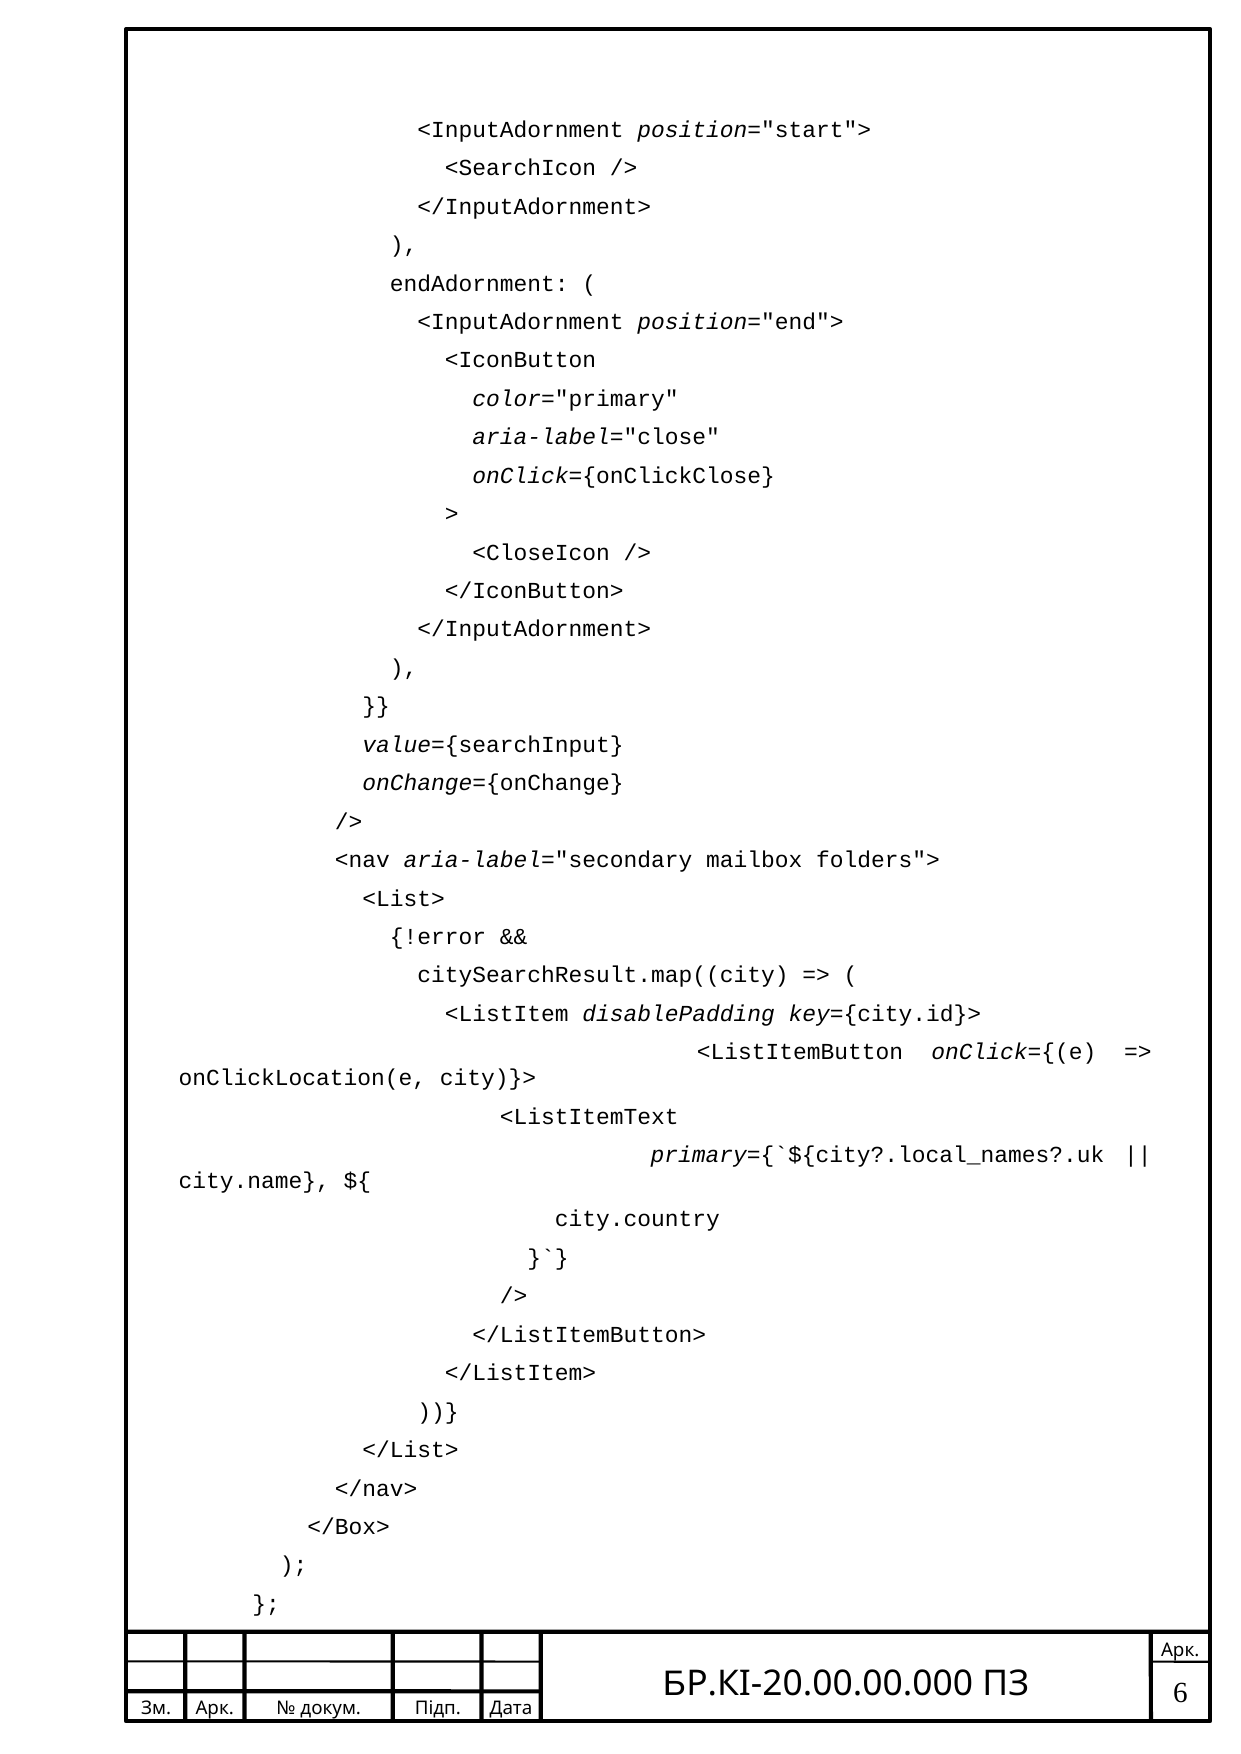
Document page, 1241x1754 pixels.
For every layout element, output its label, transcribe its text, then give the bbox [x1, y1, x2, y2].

text <InputAdornment position="end"> [178, 310, 1152, 336]
text /> [178, 810, 1152, 836]
text ))} [178, 1400, 1152, 1426]
text <ListItem disablePadding key={city.id}> [178, 1002, 1152, 1028]
text </List> [178, 1438, 1152, 1464]
text <SearchIcon /> [178, 157, 1152, 182]
text <nav aria-label="secondary mailbox folders"> [178, 848, 1152, 874]
text </ListItem> [178, 1362, 1152, 1387]
text <ListItemText [178, 1105, 1152, 1131]
text </nav> [178, 1477, 1152, 1503]
text </InputAdornment> [178, 618, 1152, 644]
text endAdornment: ( [178, 272, 1152, 298]
text <List> [178, 887, 1152, 913]
text ); [178, 1554, 1152, 1580]
text color="primary" [178, 387, 1152, 413]
text <ListItemButton onClick={(e) => onClickLocation(e, city)}> [178, 1041, 1152, 1092]
text ), [178, 656, 1152, 682]
text }`} [178, 1246, 1152, 1272]
text citySearchResult.map((city) => ( [178, 964, 1152, 990]
text </InputAdornment> [178, 195, 1152, 221]
text value={searchInput} [178, 733, 1152, 759]
text }} [178, 695, 1152, 721]
text city.country [178, 1208, 1152, 1234]
text > [178, 502, 1152, 528]
text {!error && [178, 925, 1152, 951]
text <CloseIcon /> [178, 541, 1152, 567]
text </IconButton> [178, 579, 1152, 605]
text onClick={onClickClose} [178, 464, 1152, 490]
text onChange={onChange} [178, 772, 1152, 797]
text /> [178, 1285, 1152, 1311]
text </ListItemButton> [178, 1323, 1152, 1349]
text <InputAdornment position="start"> [178, 118, 1152, 144]
text <IconButton [178, 349, 1152, 375]
text }; [178, 1592, 1152, 1618]
text </Box> [178, 1515, 1152, 1541]
text aria-label="close" [178, 426, 1152, 452]
text ), [178, 233, 1152, 259]
text primary={`${city?.local_names?.uk || city.name}, ${ [178, 1143, 1152, 1195]
